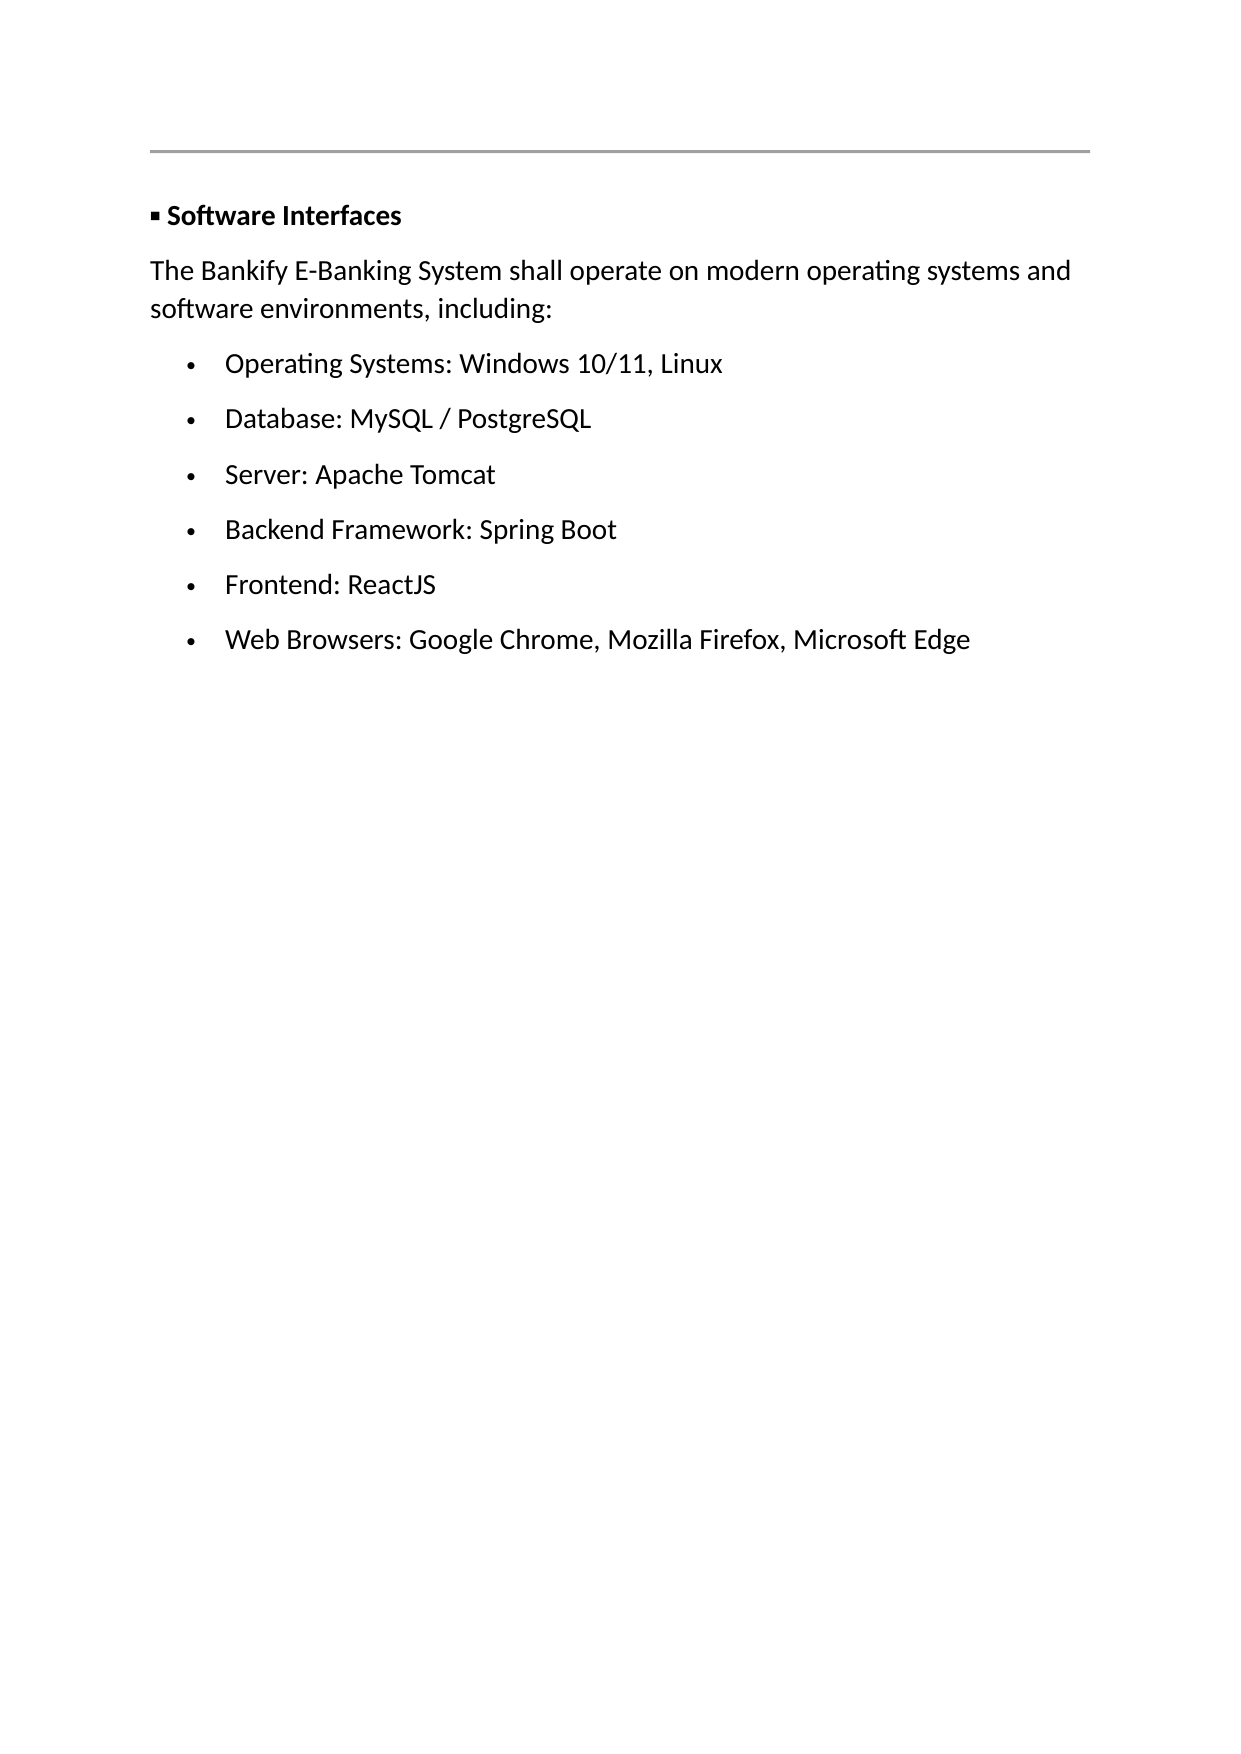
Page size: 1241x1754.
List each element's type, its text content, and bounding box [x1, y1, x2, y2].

text ▪ Software Interfaces [150, 197, 1090, 232]
list Server: Apache Tomcat [187, 456, 1090, 491]
list Web Browsers: Google Chrome, Mozilla Firefox, Microsoft Edge [187, 621, 1090, 657]
list Frontend: ReactJS [187, 566, 1090, 602]
list Operating Systems: Windows 10/11, Linux [187, 346, 1090, 381]
text The Bankify E-Banking System shall operate on modern operating systems and software environments, including: [150, 252, 1090, 326]
list Backend Framework: Spring Boot [187, 511, 1090, 546]
list Database: MySQL / PostgreSQL [187, 401, 1090, 436]
